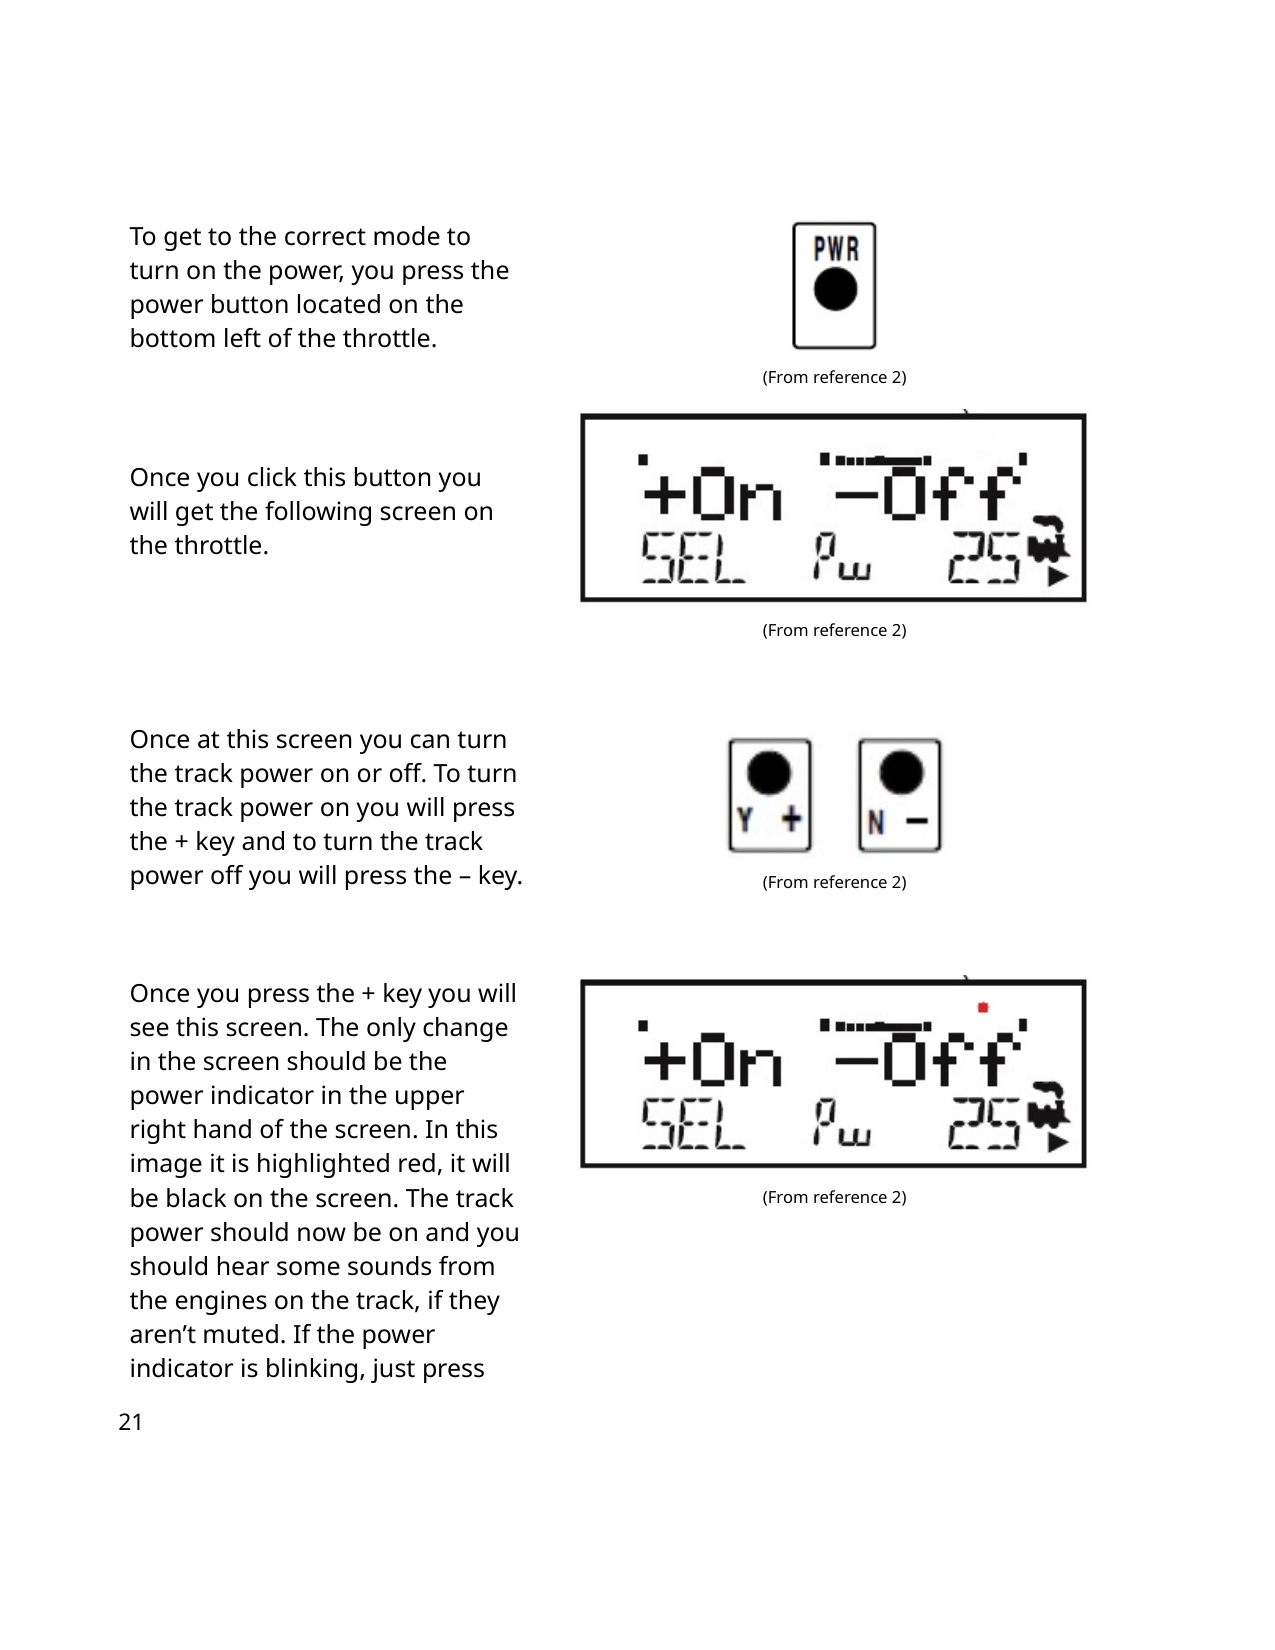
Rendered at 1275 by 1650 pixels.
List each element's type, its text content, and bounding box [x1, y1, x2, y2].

table_cell To get to the correct mode to turn on the power, you press the power button located on the bottom left of the throttle. [118, 219, 538, 401]
table_cell (From reference 2) [539, 976, 1131, 1384]
picture [576, 975, 1093, 1173]
table_cell (From reference 2) [539, 219, 1131, 401]
table_cell (From reference 2) [539, 401, 1131, 662]
table_cell (From reference 2) [539, 663, 1131, 976]
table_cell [118, 976, 538, 1384]
table_cell Once at this screen you can turn the track power on or off. To turn the track power on you will press the + key and to turn the track power off you will press the – key. [118, 663, 538, 976]
picture [576, 409, 1093, 607]
table_cell Once you click this button you will get the following screen on the throttle. [118, 401, 538, 662]
picture [788, 218, 881, 354]
picture [722, 732, 947, 859]
